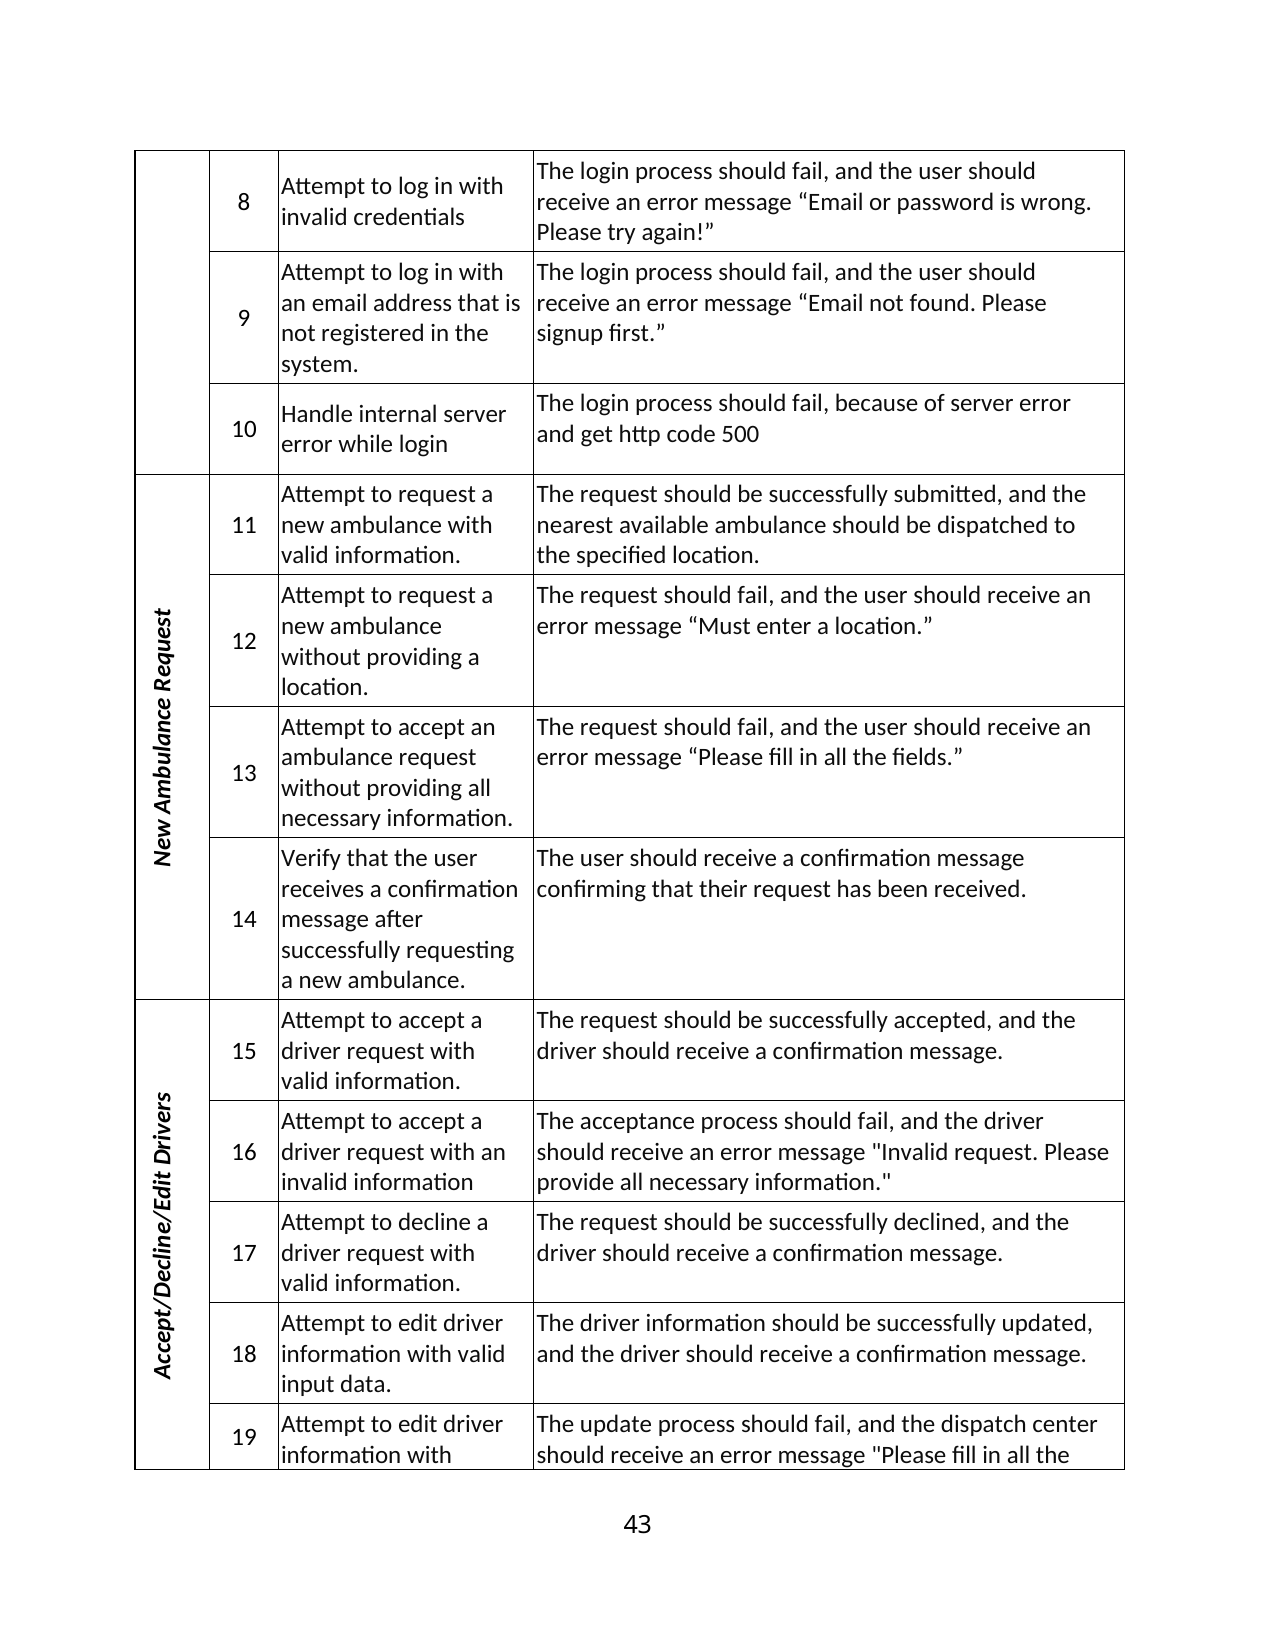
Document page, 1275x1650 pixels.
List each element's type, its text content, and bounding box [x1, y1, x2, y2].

table_cell The user should receive a confirmation message confirming that their request has been received. [534, 838, 1124, 999]
table_cell 17 [210, 1202, 278, 1302]
table_cell The login process should fail, and the user should receive an error message “Email not found. Please signup first.” [534, 252, 1124, 382]
table_cell 13 [210, 707, 278, 837]
table_cell Attempt to log in with an email address that is not registered in the system. [279, 252, 533, 382]
table_cell 10 [210, 384, 278, 473]
table_cell Accept/Decline/Edit Drivers [136, 1000, 209, 1469]
table_cell The request should fail, and the user should receive an error message “Please fill in all the fields.” [534, 707, 1124, 837]
table_cell Attempt to decline a driver request with valid information. [279, 1202, 533, 1302]
table_cell The request should fail, and the user should receive an error message “Must enter a location.” [534, 575, 1124, 706]
table_cell Handle internal server error while login [279, 384, 533, 473]
table_cell Attempt to request a new ambulance with valid information. [279, 475, 533, 574]
table_cell Attempt to request a new ambulance without providing a location. [279, 575, 533, 706]
table_cell The request should be successfully accepted, and the driver should receive a confirmation message. [534, 1000, 1124, 1100]
table_cell 8 [210, 151, 278, 251]
table_cell The request should be successfully submitted, and the nearest available ambulance should be dispatched to the specified location. [534, 475, 1124, 574]
table_cell Attempt to accept a driver request with valid information. [279, 1000, 533, 1100]
table_cell The acceptance process should fail, and the driver should receive an error message "Invalid request. Please provide all necessary information." [534, 1101, 1124, 1201]
table_cell Attempt to accept a driver request with an invalid information [279, 1101, 533, 1201]
table_cell The login process should fail, because of server error and get http code 500 [534, 384, 1124, 473]
table_cell 9 [210, 252, 278, 382]
table_cell The request should be successfully declined, and the driver should receive a confirmation message. [534, 1202, 1124, 1302]
table_cell Attempt to log in with invalid credentials [279, 151, 533, 251]
table_cell 12 [210, 575, 278, 706]
table_cell 11 [210, 475, 278, 574]
table_cell 18 [210, 1303, 278, 1403]
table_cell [279, 1404, 533, 1469]
table_cell Attempt to edit driver information with valid input data. [279, 1303, 533, 1403]
table_cell 16 [210, 1101, 278, 1201]
table_cell 19 [210, 1404, 278, 1469]
table_cell Attempt to accept an ambulance request without providing all necessary information. [279, 707, 533, 837]
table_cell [534, 1404, 1124, 1469]
table_cell The driver information should be successfully updated, and the driver should receive a confirmation message. [534, 1303, 1124, 1403]
table_cell Verify that the user receives a confirmation message after successfully requesting a new ambulance. [279, 838, 533, 999]
table_cell The login process should fail, and the user should receive an error message “Email or password is wrong. Please try again!” [534, 151, 1124, 251]
table_cell 15 [210, 1000, 278, 1100]
table_cell 14 [210, 838, 278, 999]
table_cell New Ambulance Request [136, 475, 209, 999]
